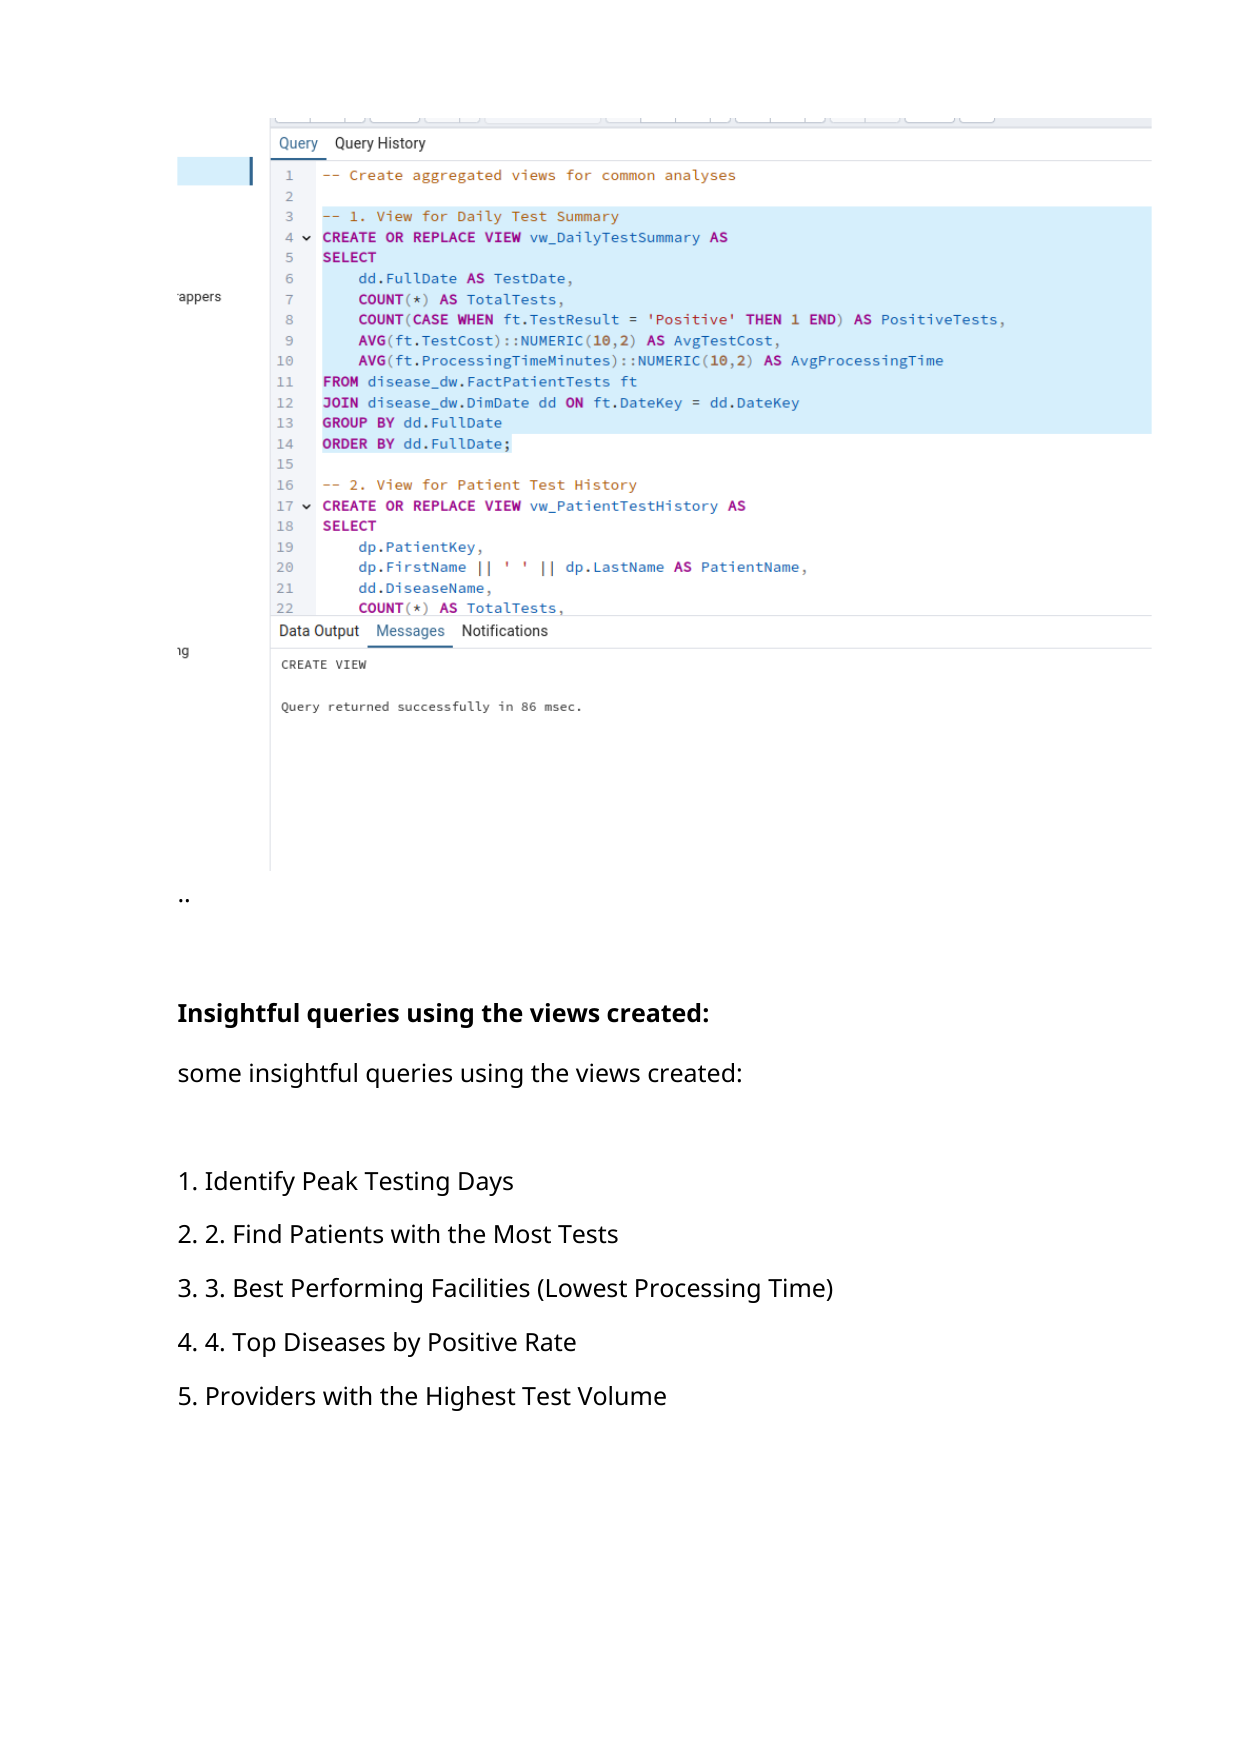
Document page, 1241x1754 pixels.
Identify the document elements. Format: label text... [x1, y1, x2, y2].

text Insightful queries using the views created: [177, 996, 1152, 1030]
text 3. 3. Best Performing Facilities (Lowest Processing Time) [177, 1271, 1152, 1305]
picture [177, 118, 1152, 871]
text .. [177, 871, 1152, 910]
text 1. Identify Peak Testing Days [177, 1163, 1152, 1197]
text 2. 2. Find Patients with the Most Tests [177, 1217, 1152, 1251]
text 4. 4. Top Diseases by Positive Rate [177, 1324, 1152, 1358]
text 5. Providers with the Highest Test Volume [177, 1378, 1152, 1412]
text some insightful queries using the views created: [177, 1056, 1152, 1090]
